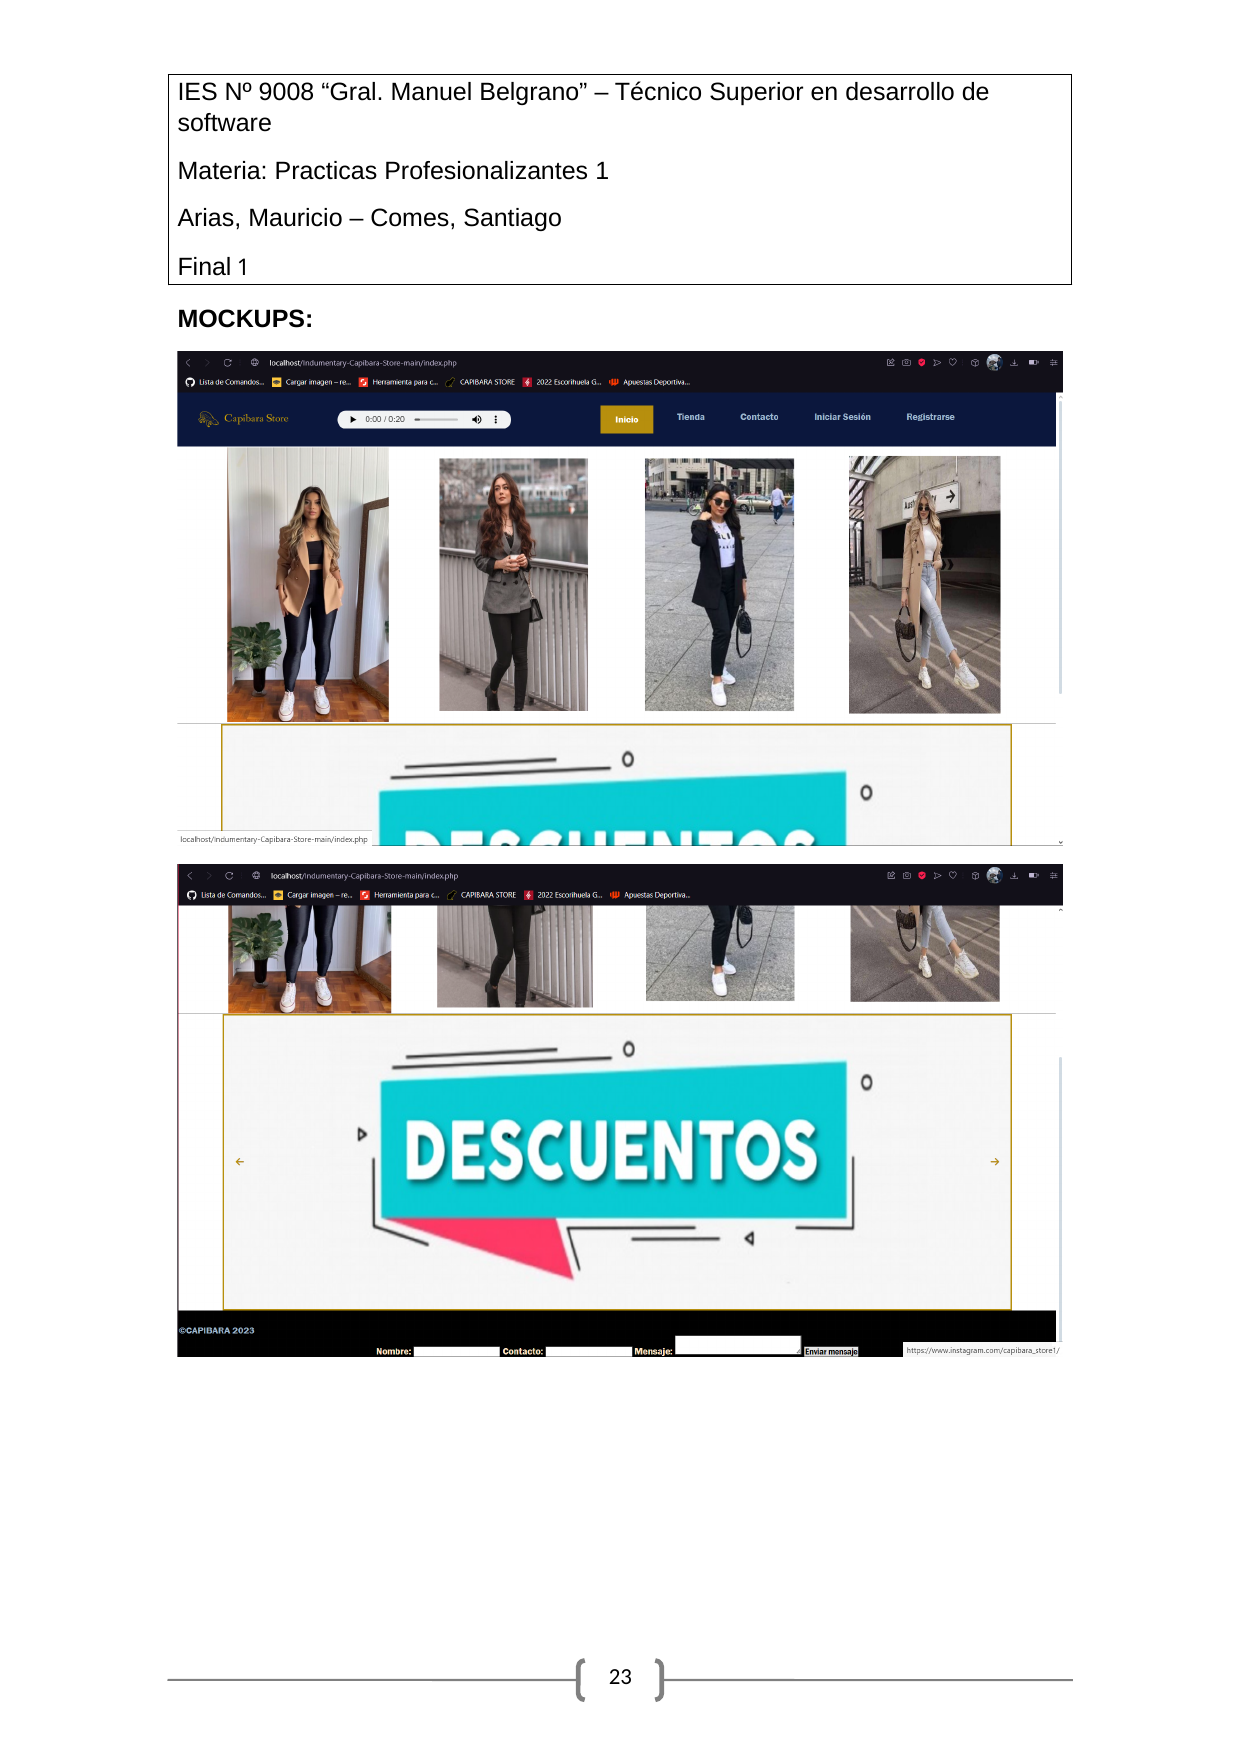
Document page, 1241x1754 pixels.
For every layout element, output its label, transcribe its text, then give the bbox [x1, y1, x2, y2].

text MOCKUPS: [177, 304, 1063, 333]
picture [177, 864, 1063, 1357]
picture [177, 351, 1063, 846]
